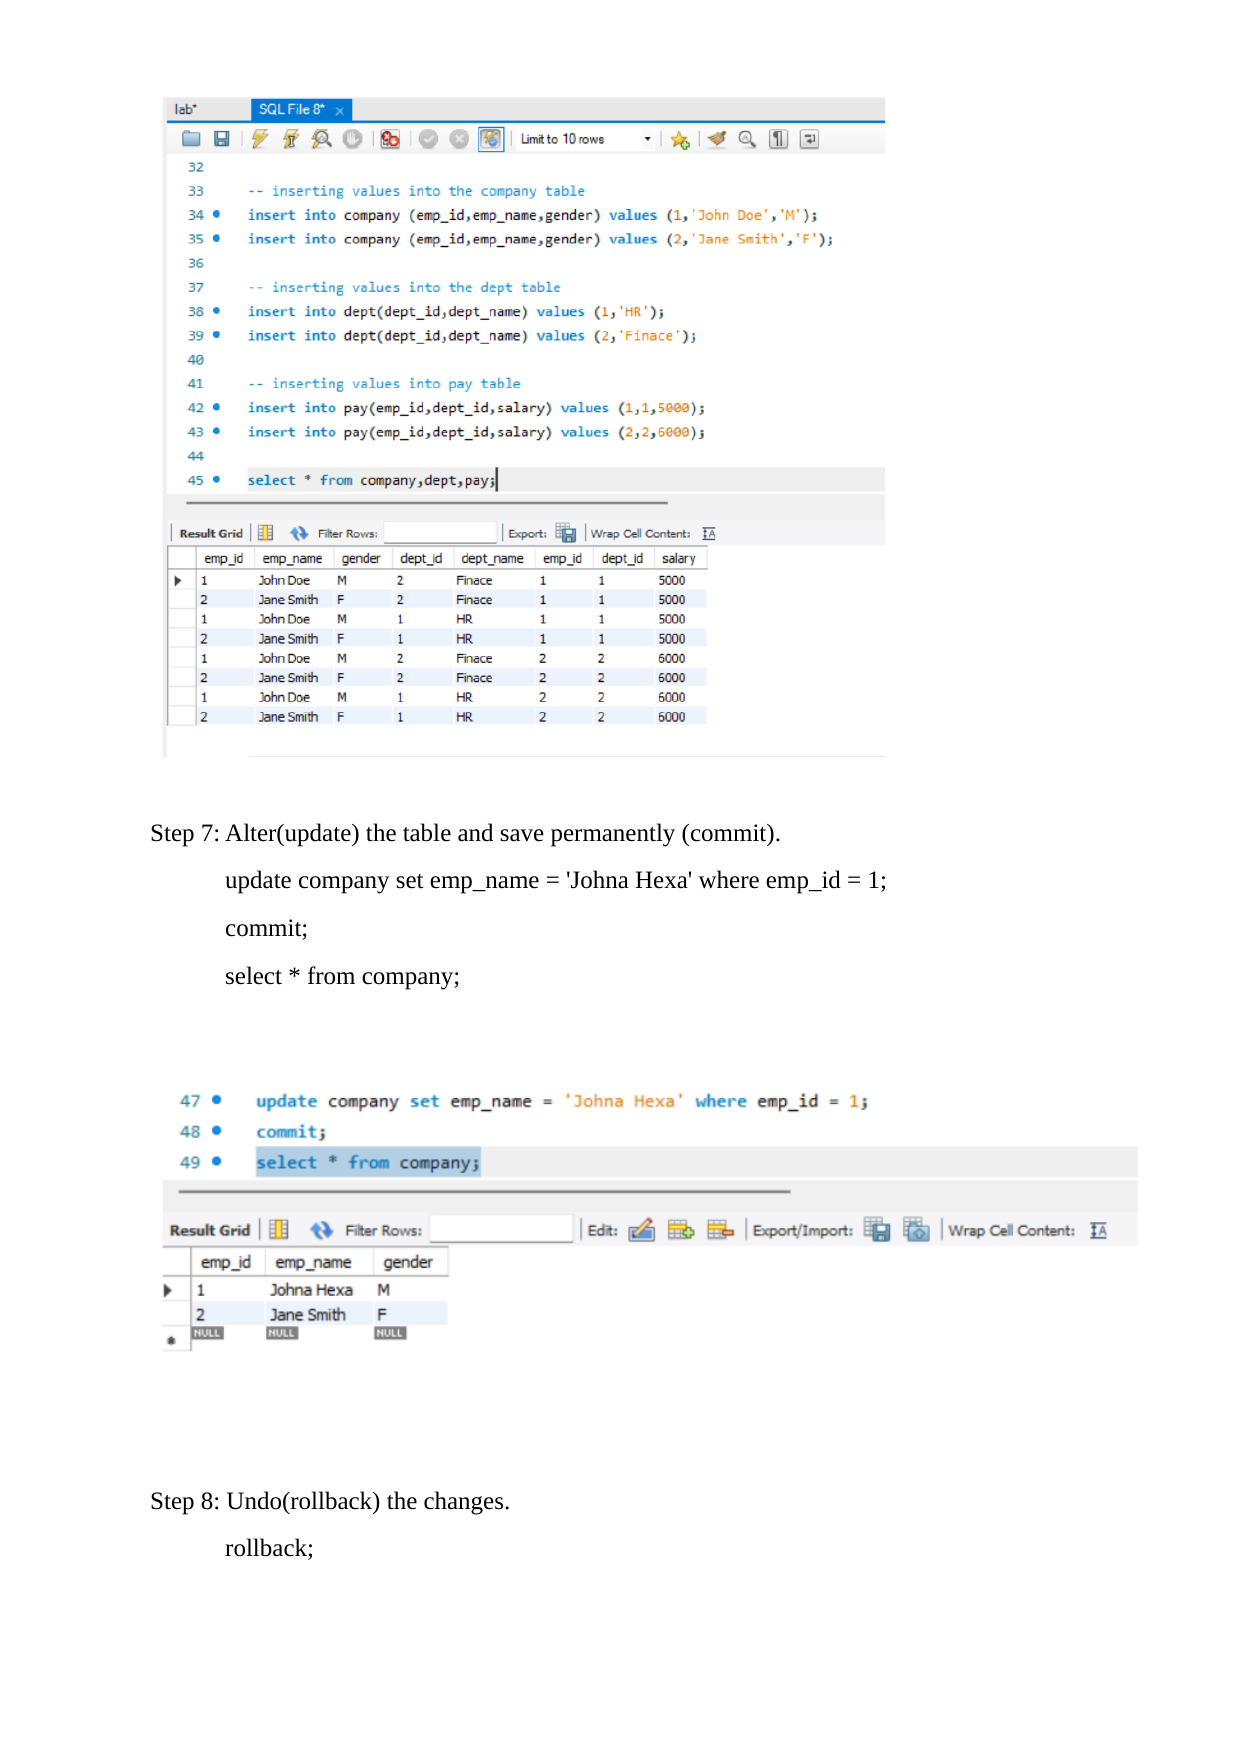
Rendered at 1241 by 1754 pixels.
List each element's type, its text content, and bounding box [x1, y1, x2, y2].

picture [162, 97, 886, 757]
text Step 8: Undo(rollback) the changes. [150, 1486, 1090, 1514]
text commit; [225, 913, 1090, 942]
text select * from company; [225, 961, 1090, 990]
text update company set emp_name = 'Johna Hexa' where emp_id = 1; [225, 866, 1090, 894]
text Step 7: Alter(update) the table and save permanently (commit). [150, 818, 1090, 847]
picture [162, 1083, 1138, 1372]
text rollback; [225, 1533, 1090, 1562]
